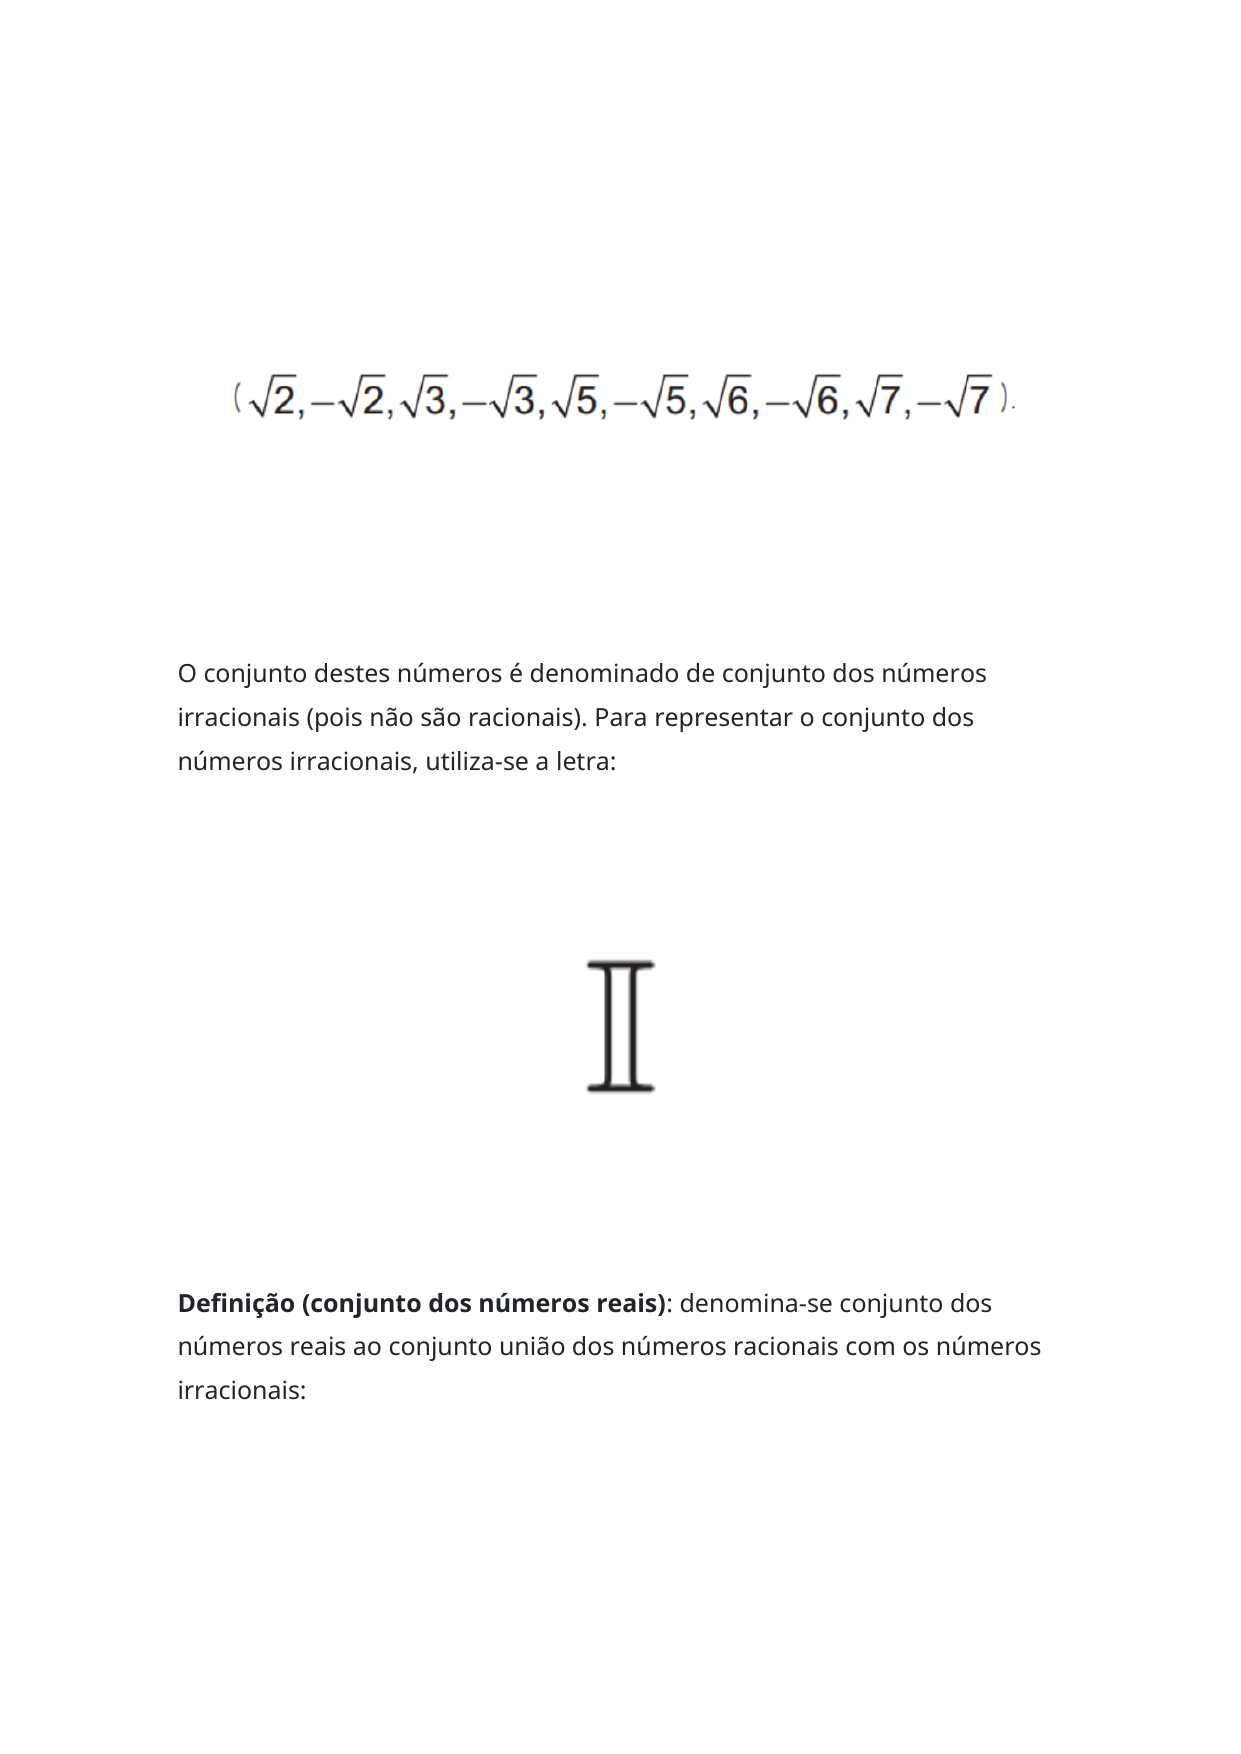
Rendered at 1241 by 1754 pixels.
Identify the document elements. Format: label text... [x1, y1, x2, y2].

picture [177, 777, 1063, 1276]
text Definição (conjunto dos números reais): denomina-se conjunto dos números reais ao conjunto união dos números racionais com os números irracionais: [177, 1276, 1063, 1407]
picture [177, 147, 1063, 646]
text O conjunto destes números é denominado de conjunto dos números irracionais (pois não são racionais). Para representar o conjunto dos números irracionais, utiliza-se a letra: [177, 646, 1063, 777]
